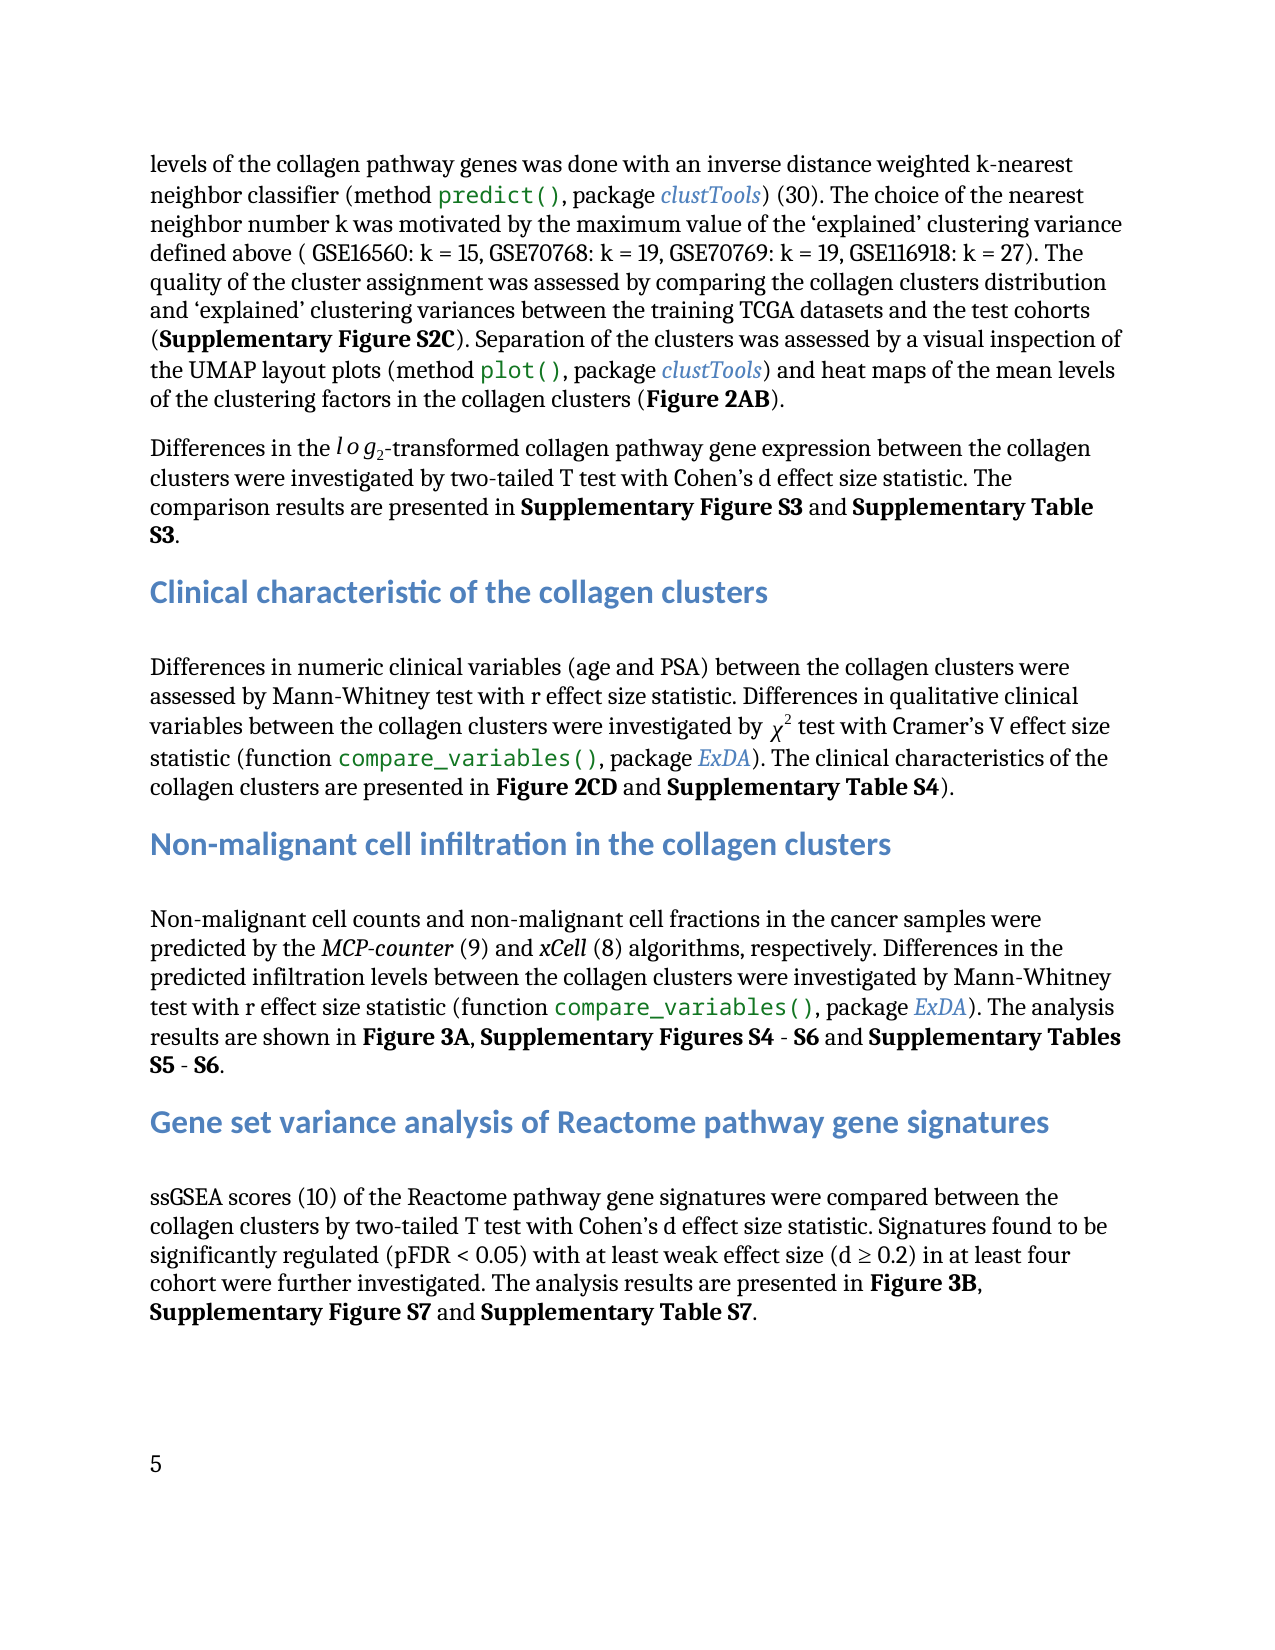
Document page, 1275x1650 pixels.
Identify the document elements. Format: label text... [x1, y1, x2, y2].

text Differences in numeric clinical variables (age and PSA) between the collagen clusters were assessed by Mann-Whitney test with r effect size statistic. Differences in qualitative clinical variables between the collagen clusters were investigated by test with Cramer’s V effect size statistic (function compare_variables(), package ExDA). The clinical characteristics of the collagen clusters are presented in Figure 2CD and Supplementary Table S4). [150, 653, 1125, 802]
subtitle Non-malignant cell infiltration in the collagen clusters [150, 823, 1125, 864]
subtitle Clinical characteristic of the collagen clusters [150, 571, 1125, 612]
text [150, 150, 1125, 414]
subtitle Gene set variance analysis of Reactome pathway gene signatures [150, 1101, 1125, 1142]
text Differences in the -transformed collagen pathway gene expression between the collagen clusters were investigated by two-tailed T test with Cohen’s d effect size statistic. The comparison results are presented in Supplementary Figure S3 and Supplementary Table S3. [150, 432, 1125, 550]
text Non-malignant cell counts and non-malignant cell fractions in the cancer samples were predicted by the MCP-counter (9) and xCell (8) algorithms, respectively. Differences in the predicted infiltration levels between the collagen clusters were investigated by Mann-Whitney test with r effect size statistic (function compare_variables(), package ExDA). The analysis results are shown in Figure 3A, Supplementary Figures S4 - S6 and Supplementary Tables S5 - S6. [150, 905, 1125, 1080]
text ssGSEA scores (10) of the Reactome pathway gene signatures were compared between the collagen clusters by two-tailed T test with Cohen’s d effect size statistic. Signatures found to be significantly regulated (pFDR < 0.05) with at least weak effect size (d 0.2) in at least four cohort were further investigated. The analysis results are presented in Figure 3B, Supplementary Figure S7 and Supplementary Table S7. [150, 1183, 1125, 1327]
